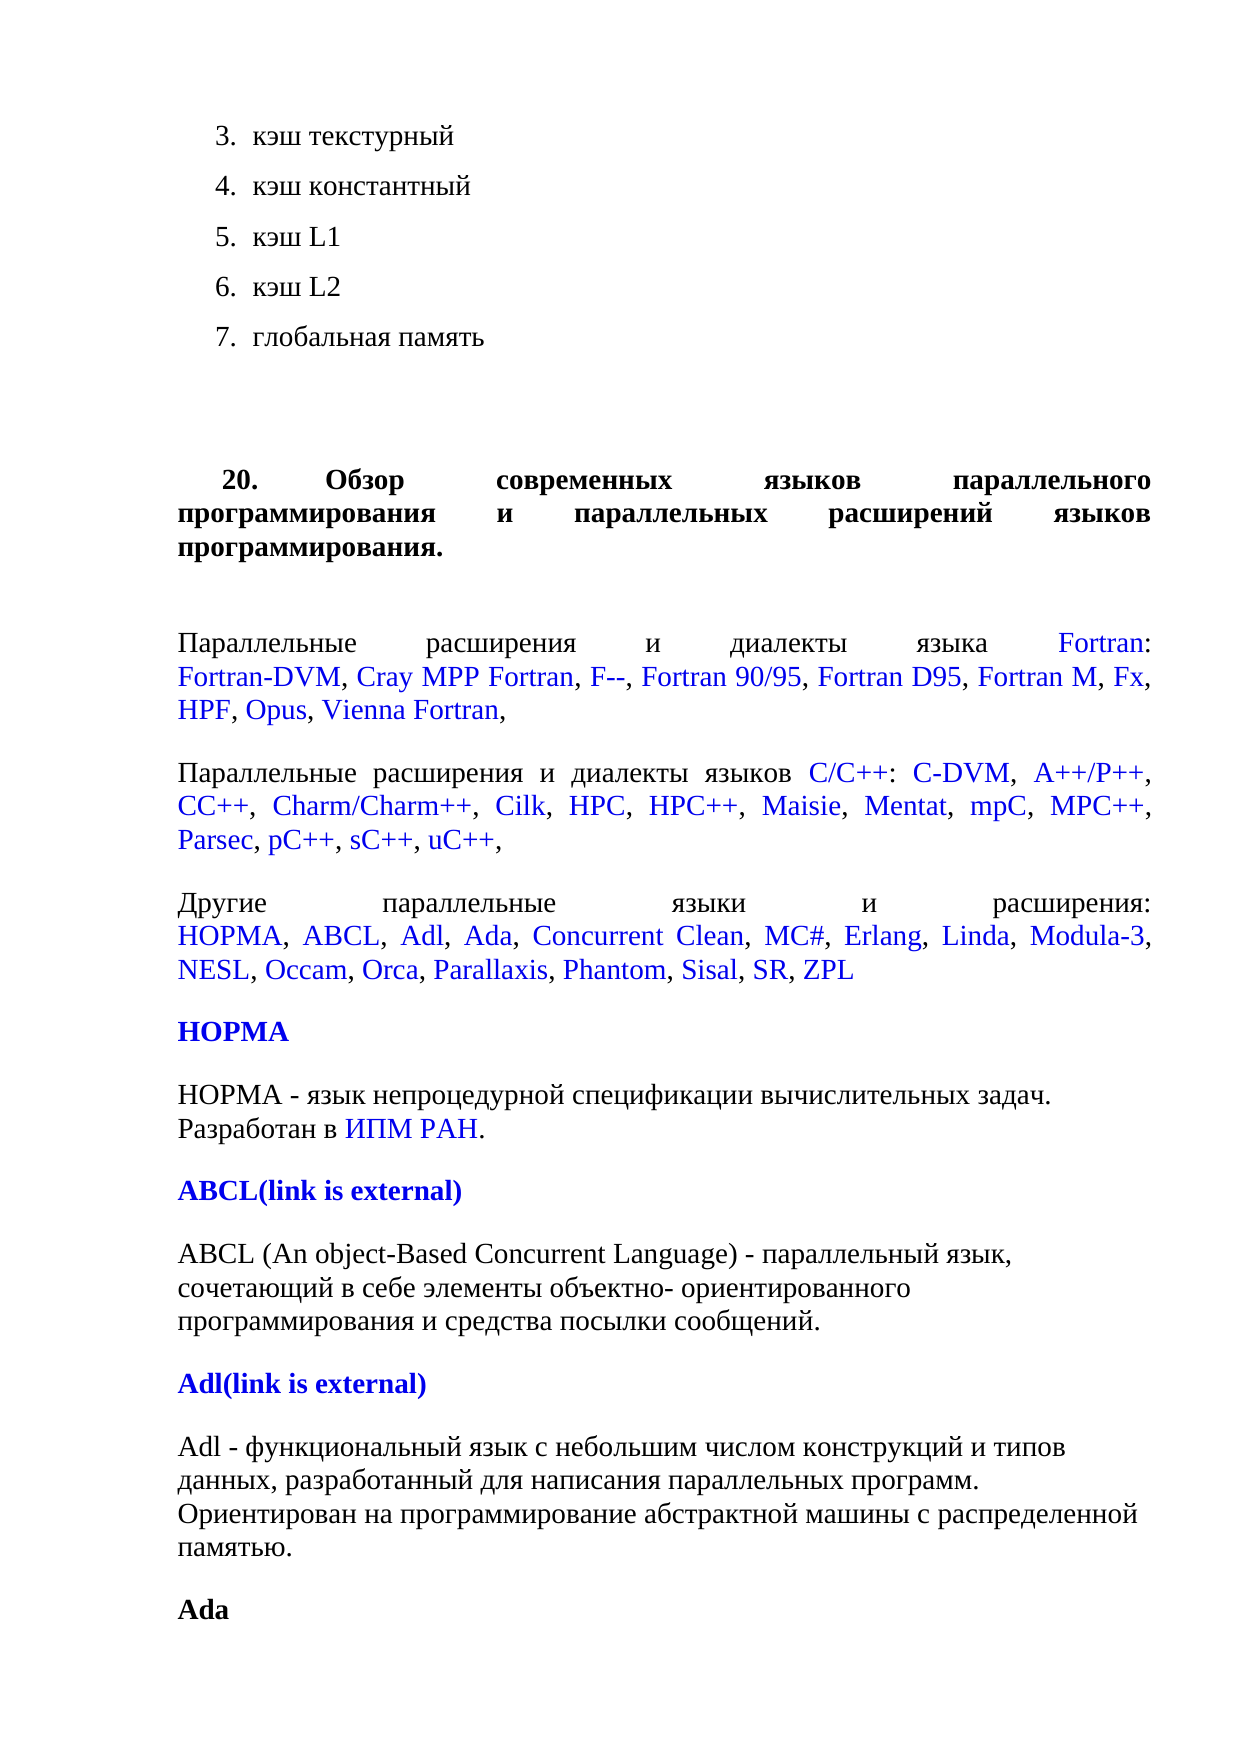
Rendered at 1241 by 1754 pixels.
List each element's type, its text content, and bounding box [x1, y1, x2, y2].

list кэш константный [215, 168, 1152, 202]
text Adl(link is external) [177, 1366, 1152, 1399]
text Другие параллельные языки и расширения: НОРМА, ABCL, Adl, Ada, Concurrent Clean, MC#, Erlang, Linda, Modula-3, NESL, Occam, Orca, Parallaxis, Phantom, Sisal, SR, ZPL [177, 885, 1152, 985]
text ABCL (An object-Based Concurrent Language) - параллельный язык, сочетающий в себе элементы объектно- ориентированного программирования и средства посылки сообщений. [177, 1236, 1152, 1337]
text Ada [177, 1592, 1152, 1626]
text ABCL(link is external) [177, 1173, 1152, 1207]
text НОРМА - язык непроцедурной спецификации вычислительных задач. Разработан в ИПМ РАН. [177, 1077, 1152, 1144]
subtitle Обзор современных языков параллельного программирования и параллельных расширений языков программирования. [177, 462, 1152, 562]
list кэш L1 [215, 219, 1152, 252]
text Параллельные расширения и диалекты языка Fortran: Fortran-DVM, Cray MPP Fortran, F--, Fortran 90/95, Fortran D95, Fortran M, Fx, HPF, Opus, Vienna Fortran, [177, 625, 1152, 726]
text Adl - функциональный язык с небольшим числом конструкций и типов данных, разработанный для написания параллельных программ. Ориентирован на программирование абстрактной машины с распределенной памятью. [177, 1429, 1152, 1563]
text Параллельные расширения и диалекты языков C/C++: C-DVM, A++/P++, CC++, Charm/Charm++, Cilk, HPC, HPC++, Maisie, Mentat, mpC, MPC++, Parsec, pC++, sC++, uC++, [177, 755, 1152, 856]
text НОРМА [177, 1014, 1152, 1048]
list глобальная память [215, 319, 1152, 353]
list кэш текстурный [215, 118, 1152, 152]
list кэш L2 [215, 269, 1152, 303]
